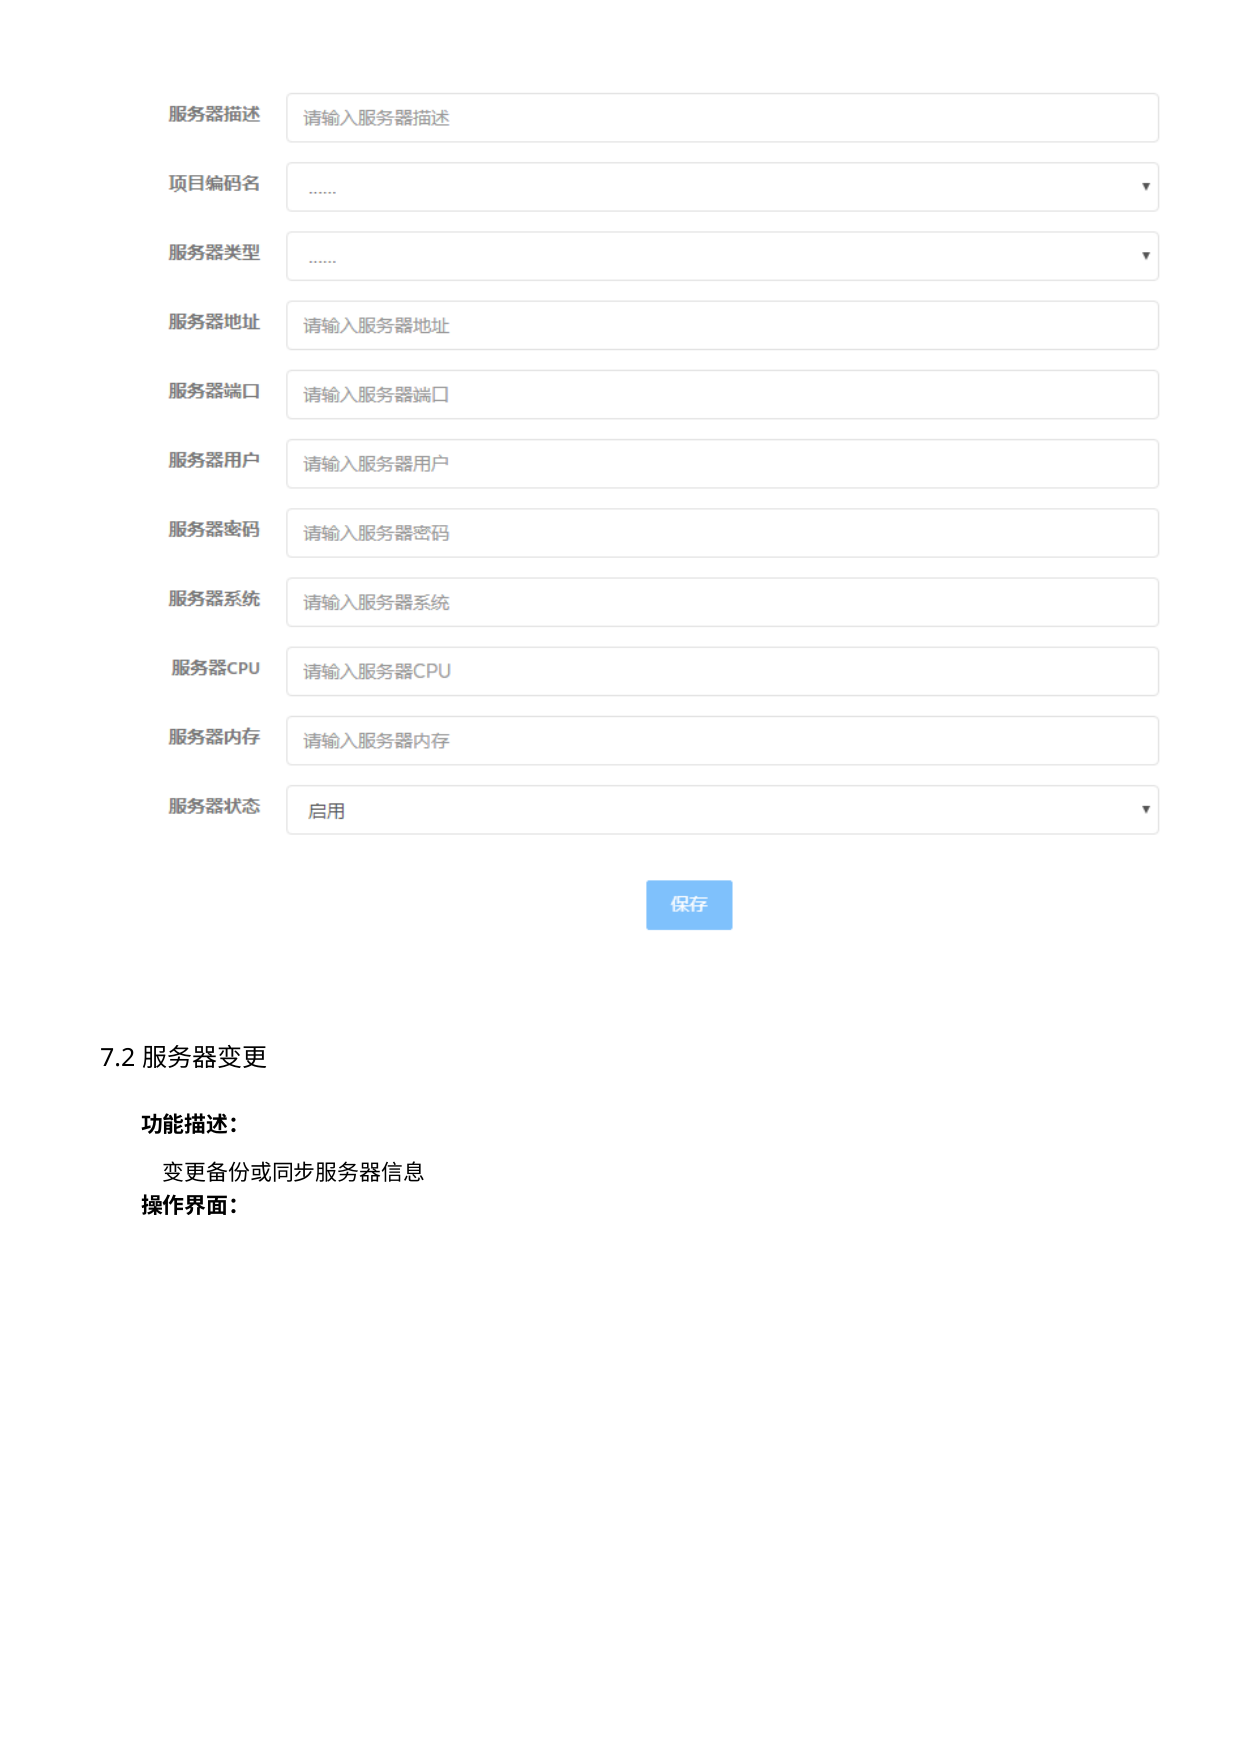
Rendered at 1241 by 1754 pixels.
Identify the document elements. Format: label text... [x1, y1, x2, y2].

text 变更备份或同步服务器信息 [97, 1155, 1165, 1187]
text 操作界面： [75, 1187, 1165, 1220]
picture [118, 80, 1209, 968]
text 功能描述： [75, 1106, 1165, 1139]
text 7.2 服务器变更 [75, 1023, 1165, 1088]
